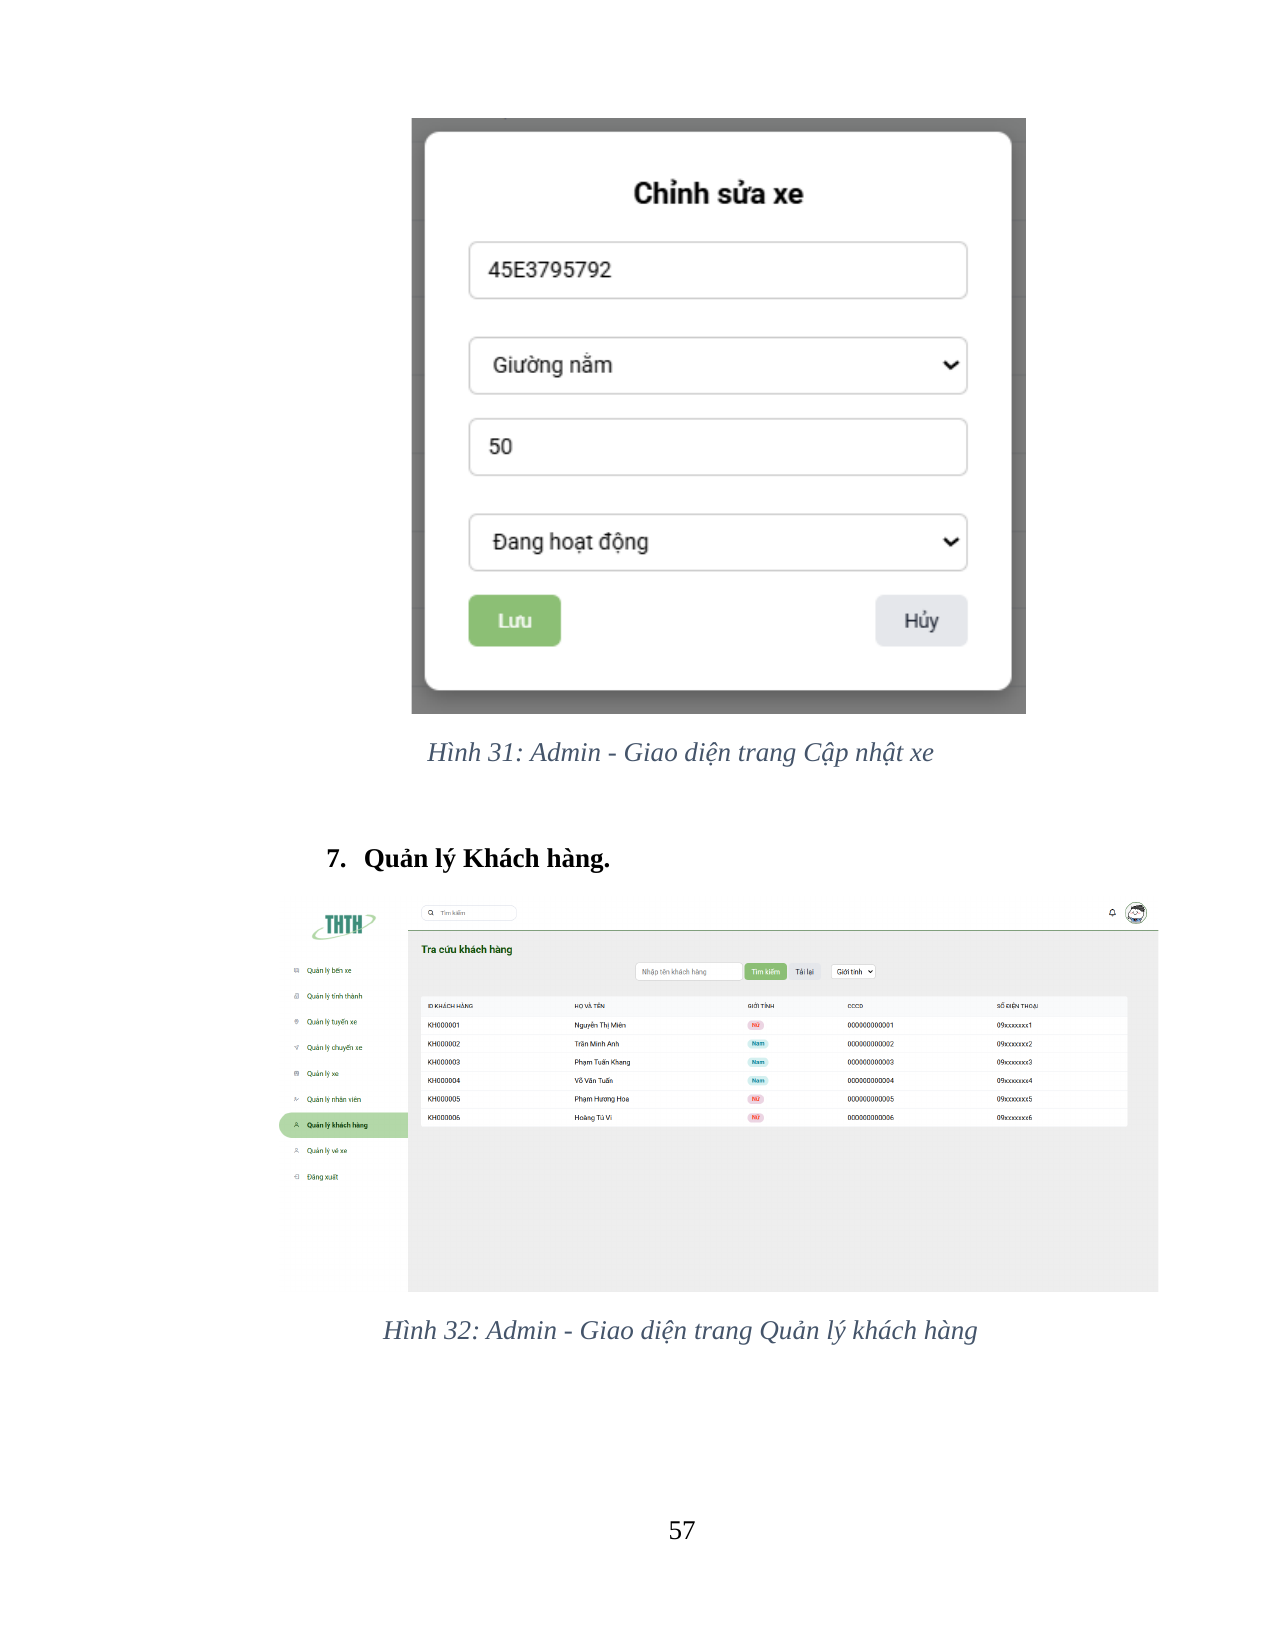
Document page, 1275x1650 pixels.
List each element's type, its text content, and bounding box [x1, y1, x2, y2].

picture [411, 118, 1026, 714]
text Hình 32: Admin - Giao diện trang Quản lý khách hàng [177, 1314, 1186, 1346]
list Quản lý Khách hàng. [326, 842, 1186, 873]
text Hình 31: Admin - Giao diện trang Cập nhật xe [177, 736, 1186, 767]
picture [279, 896, 1159, 1292]
